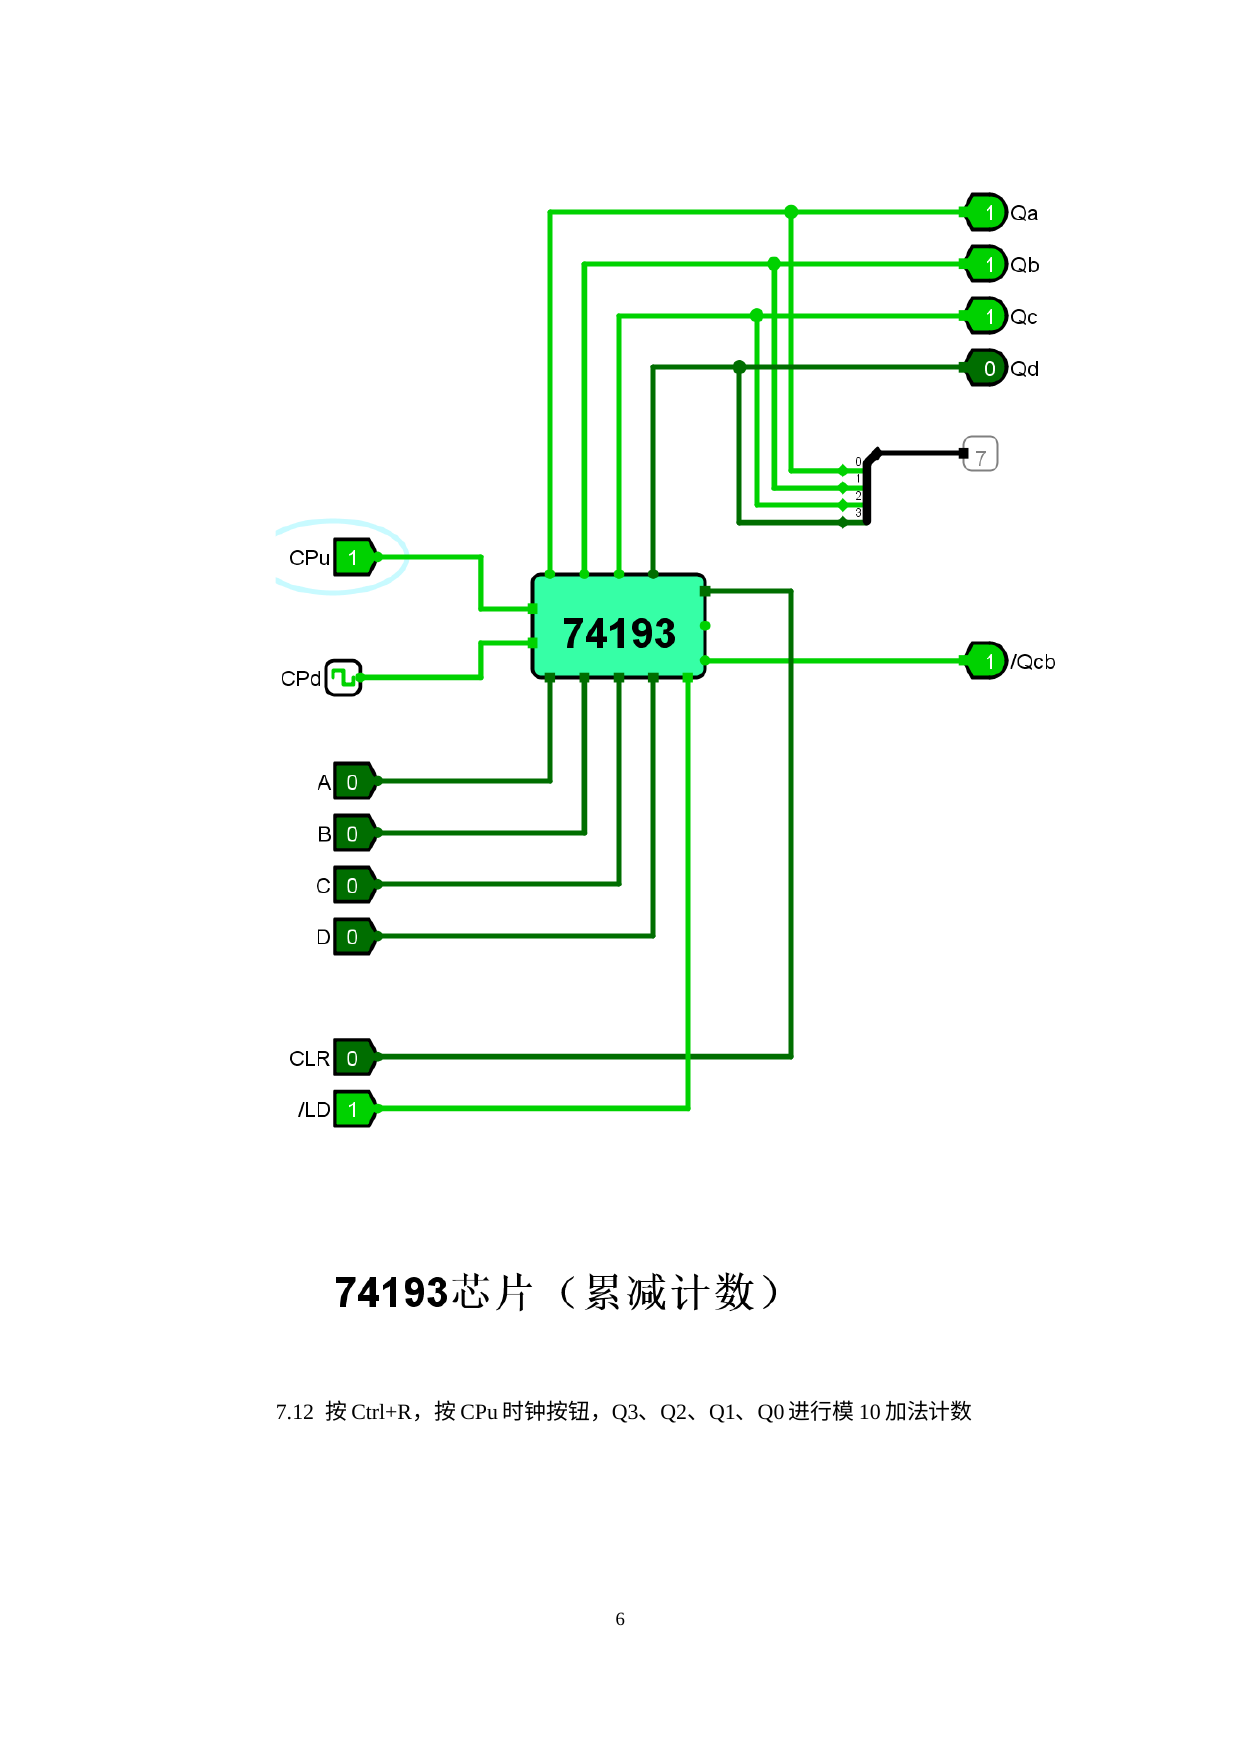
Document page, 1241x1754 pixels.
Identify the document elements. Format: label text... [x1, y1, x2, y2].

picture [275, 162, 1141, 1346]
list 7.12 按Ctrl+R，按CPu时钟按钮，Q3、Q2、Q1、Q0进行模10加法计数 [276, 1393, 1053, 1426]
